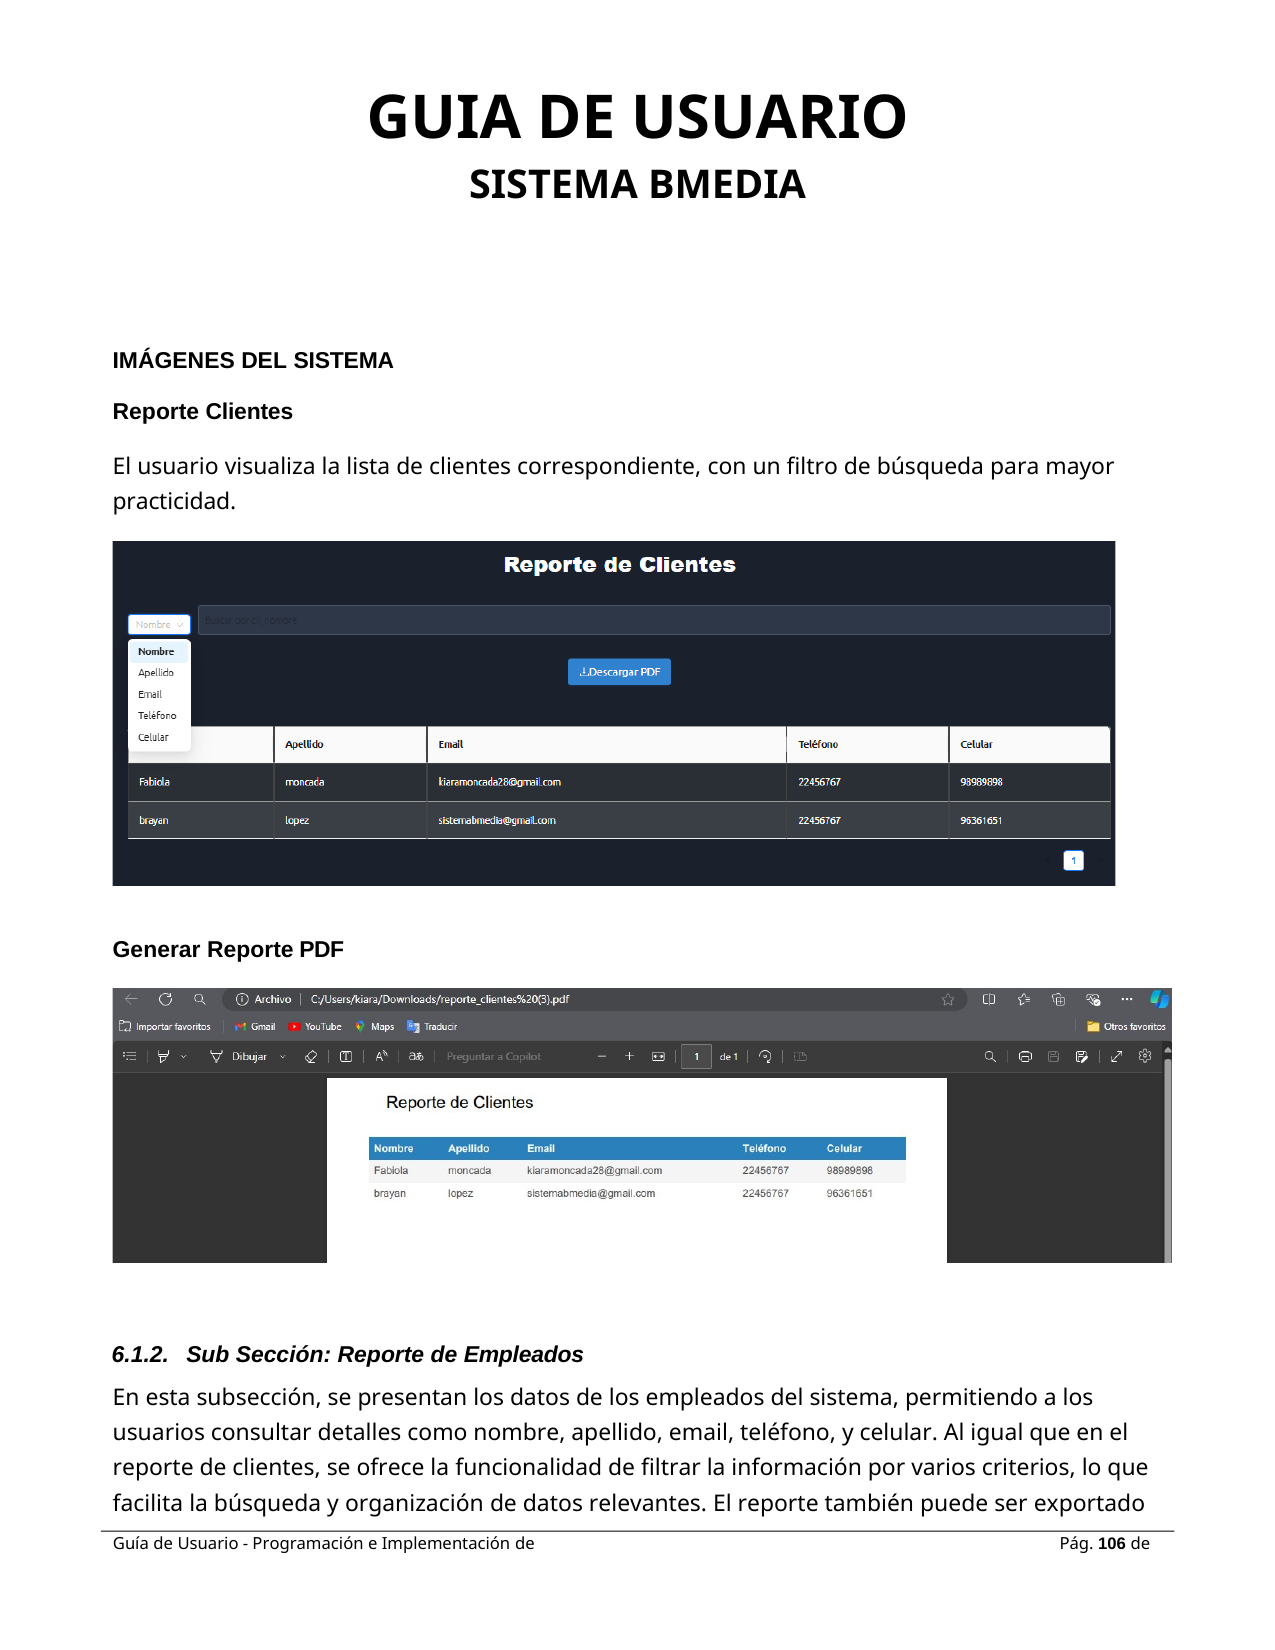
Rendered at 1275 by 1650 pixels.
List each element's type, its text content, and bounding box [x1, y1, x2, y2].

picture [112, 541, 1116, 886]
picture [112, 988, 1172, 1263]
subtitle IMÁGENES DEL SISTEMA [112, 347, 1175, 373]
text El usuario visualiza la lista de clientes correspondiente, con un filtro de búsqueda para mayor practicidad. [112, 450, 1161, 516]
subtitle Generar Reporte PDF [112, 936, 1175, 962]
subtitle Sub Sección: Reporte de Empleados [111, 1341, 1175, 1367]
subtitle Reporte Clientes [112, 398, 1175, 424]
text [112, 1381, 1161, 1518]
